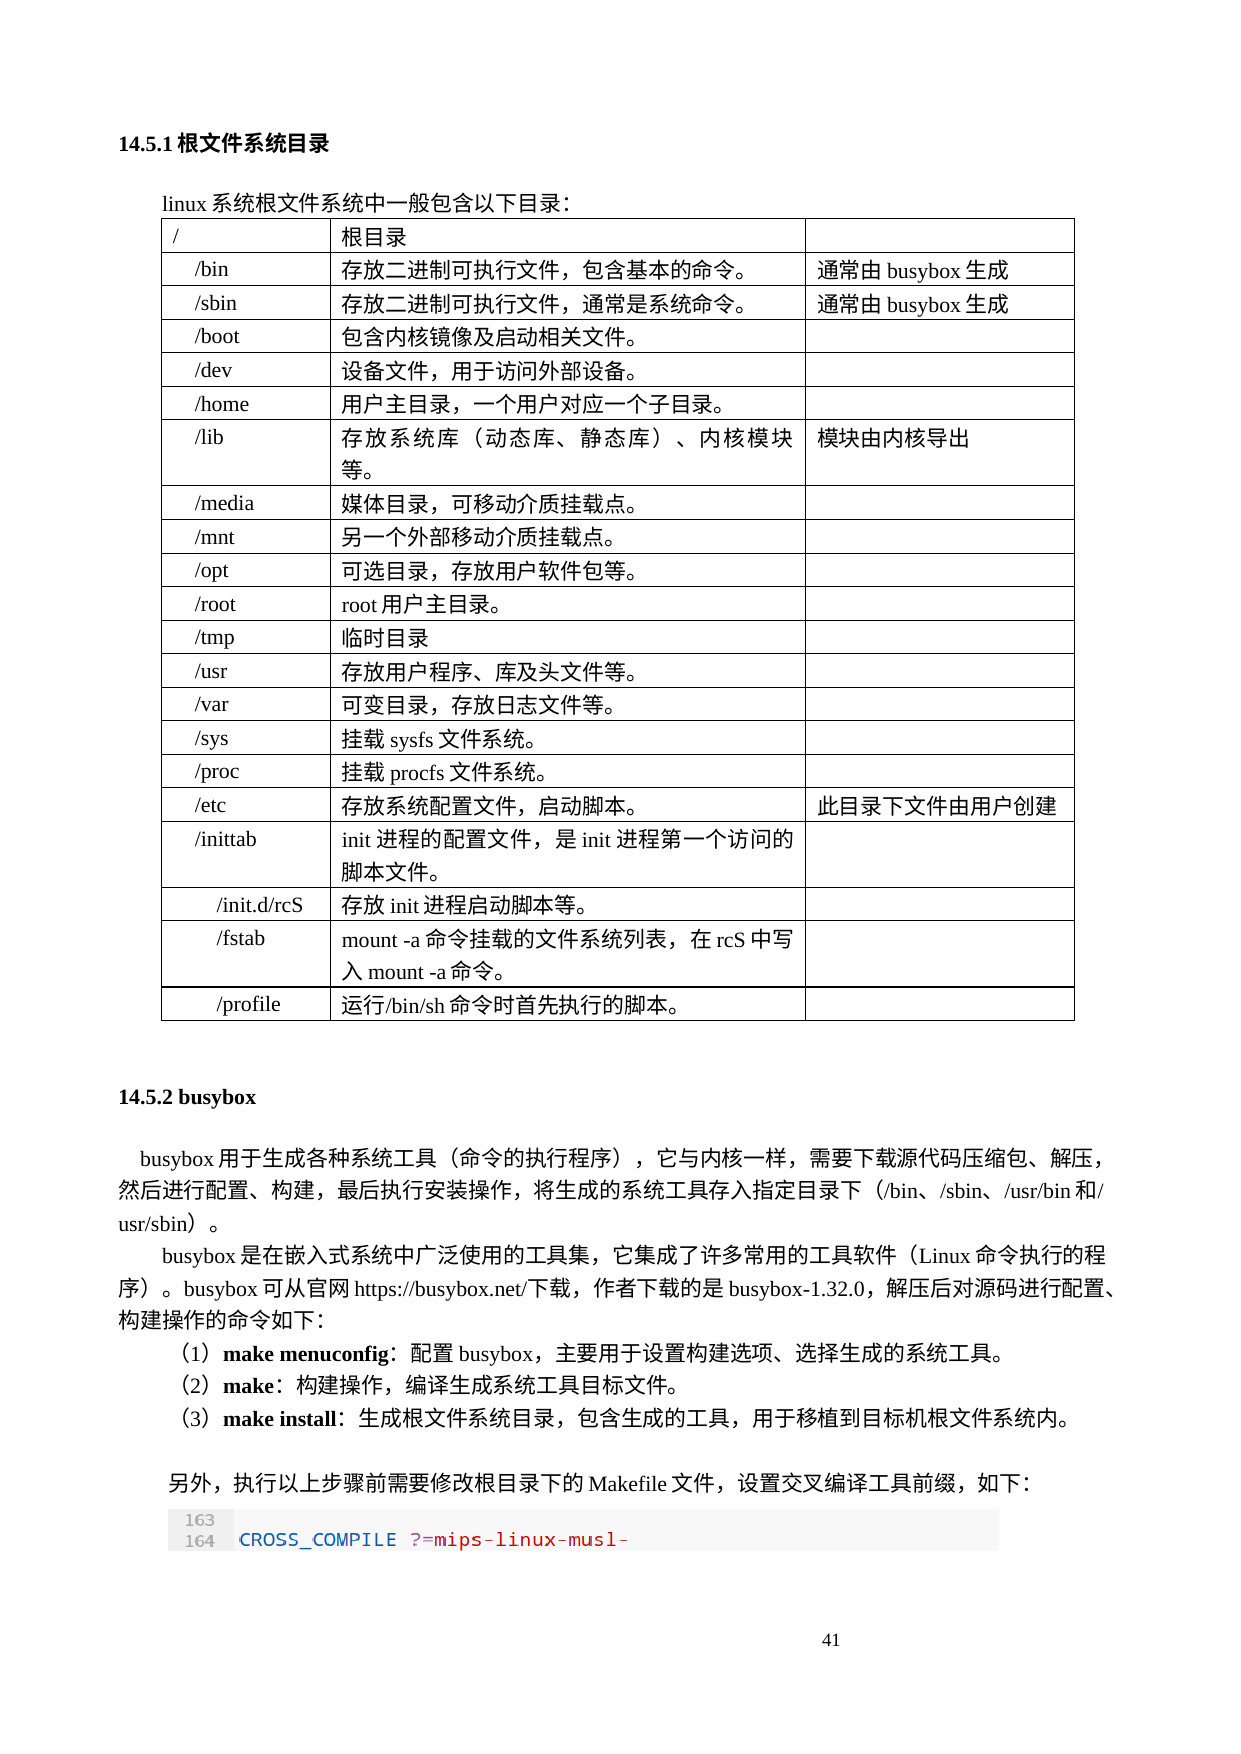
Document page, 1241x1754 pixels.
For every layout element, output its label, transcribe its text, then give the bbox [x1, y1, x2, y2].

table_cell /init.d/rcS [162, 888, 330, 920]
table_cell 运行/bin/sh命令时首先执行的脚本。 [331, 988, 805, 1020]
table_cell 用户主目录，一个用户对应一个子目录。 [331, 387, 805, 419]
text 另外，执行以上步骤前需要修改根目录下的Makefile文件，设置交叉编译工具前缀，如下： [118, 1465, 1122, 1498]
table_cell 另一个外部移动介质挂载点。 [331, 520, 805, 552]
table_cell 挂载sysfs文件系统。 [331, 721, 805, 754]
table_cell /proc [162, 755, 330, 787]
table_cell 存放二进制可执行文件，通常是系统命令。 [331, 286, 805, 319]
subtitle 14.5.1根文件系统目录 [118, 126, 1122, 158]
table_cell /profile [162, 988, 330, 1020]
table_cell /sbin [162, 286, 330, 319]
table_cell [806, 520, 1074, 552]
table_cell 存放系统库（动态库、静态库）、内核模块等。 [331, 420, 805, 485]
table_cell init进程的配置文件，是init进程第一个访问的脚本文件。 [331, 822, 805, 887]
table_cell 存放用户程序、库及头文件等。 [331, 654, 805, 687]
table_cell [806, 554, 1074, 586]
table_cell 临时目录 [331, 621, 805, 653]
table_cell [806, 921, 1074, 986]
table_cell [806, 353, 1074, 386]
table_cell 包含内核镜像及启动相关文件。 [331, 320, 805, 352]
table_cell /opt [162, 554, 330, 586]
table_header / [162, 219, 330, 252]
text linux系统根文件系统中一般包含以下目录： [118, 186, 1122, 218]
table_cell [806, 688, 1074, 720]
table_cell /fstab [162, 921, 330, 986]
table_cell /var [162, 688, 330, 720]
table_cell /sys [162, 721, 330, 754]
table_cell mount -a命令挂载的文件系统列表，在rcS中写入mount -a命令。 [331, 921, 805, 986]
picture [168, 1509, 1000, 1551]
table_cell 存放系统配置文件，启动脚本。 [331, 788, 805, 821]
text busybox是在嵌入式系统中广泛使用的工具集，它集成了许多常用的工具软件（Linux命令执行的程序）。busybox可从官网https://busybox.net/下载，作者下载的是busybox-1.32.0，解压后对源码进行配置、构建操作的命令如下： [118, 1238, 1122, 1335]
table_cell /root [162, 587, 330, 619]
table_cell 通常由busybox生成 [806, 253, 1074, 285]
table_cell /etc [162, 788, 330, 821]
table_cell 存放二进制可执行文件，包含基本的命令。 [331, 253, 805, 285]
table_header 根目录 [331, 219, 805, 252]
subtitle 14.5.2 busybox [118, 1081, 1122, 1113]
table_cell [806, 755, 1074, 787]
table_cell 存放init进程启动脚本等。 [331, 888, 805, 920]
table_cell [806, 387, 1074, 419]
table_cell 可变目录，存放日志文件等。 [331, 688, 805, 720]
table_cell 媒体目录，可移动介质挂载点。 [331, 486, 805, 519]
table_cell [806, 320, 1074, 352]
table_cell [806, 621, 1074, 653]
table_cell /media [162, 486, 330, 519]
table_cell 可选目录，存放用户软件包等。 [331, 554, 805, 586]
table_cell 通常由busybox生成 [806, 286, 1074, 319]
table_cell /home [162, 387, 330, 419]
table_cell [806, 721, 1074, 754]
table_cell [806, 654, 1074, 687]
table_cell /inittab [162, 822, 330, 887]
text （1）make menuconfig：配置busybox，主要用于设置构建选项、选择生成的系统工具。 [118, 1335, 1122, 1368]
table_cell [806, 587, 1074, 619]
text busybox用于生成各种系统工具（命令的执行程序），它与内核一样，需要下载源代码压缩包、解压，然后进行配置、构建，最后执行安装操作，将生成的系统工具存入指定目录下（/bin、/sbin、/usr/bin和/usr/sbin）。 [118, 1140, 1122, 1238]
table_cell [806, 822, 1074, 887]
table_cell [806, 988, 1074, 1020]
table_cell /dev [162, 353, 330, 386]
table_cell 挂载procfs文件系统。 [331, 755, 805, 787]
table_cell 此目录下文件由用户创建 [806, 788, 1074, 821]
table_cell /bin [162, 253, 330, 285]
table_cell [806, 486, 1074, 519]
table_cell /usr [162, 654, 330, 687]
table_cell /mnt [162, 520, 330, 552]
table_cell 设备文件，用于访问外部设备。 [331, 353, 805, 386]
table_cell [806, 888, 1074, 920]
table_cell /tmp [162, 621, 330, 653]
text （2）make：构建操作，编译生成系统工具目标文件。 [118, 1368, 1122, 1400]
table_cell /boot [162, 320, 330, 352]
text （3）make install：生成根文件系统目录，包含生成的工具，用于移植到目标机根文件系统内。 [118, 1400, 1122, 1433]
table_cell root用户主目录。 [331, 587, 805, 619]
table_header [806, 219, 1074, 252]
table_cell /lib [162, 420, 330, 485]
table_cell 模块由内核导出 [806, 420, 1074, 485]
